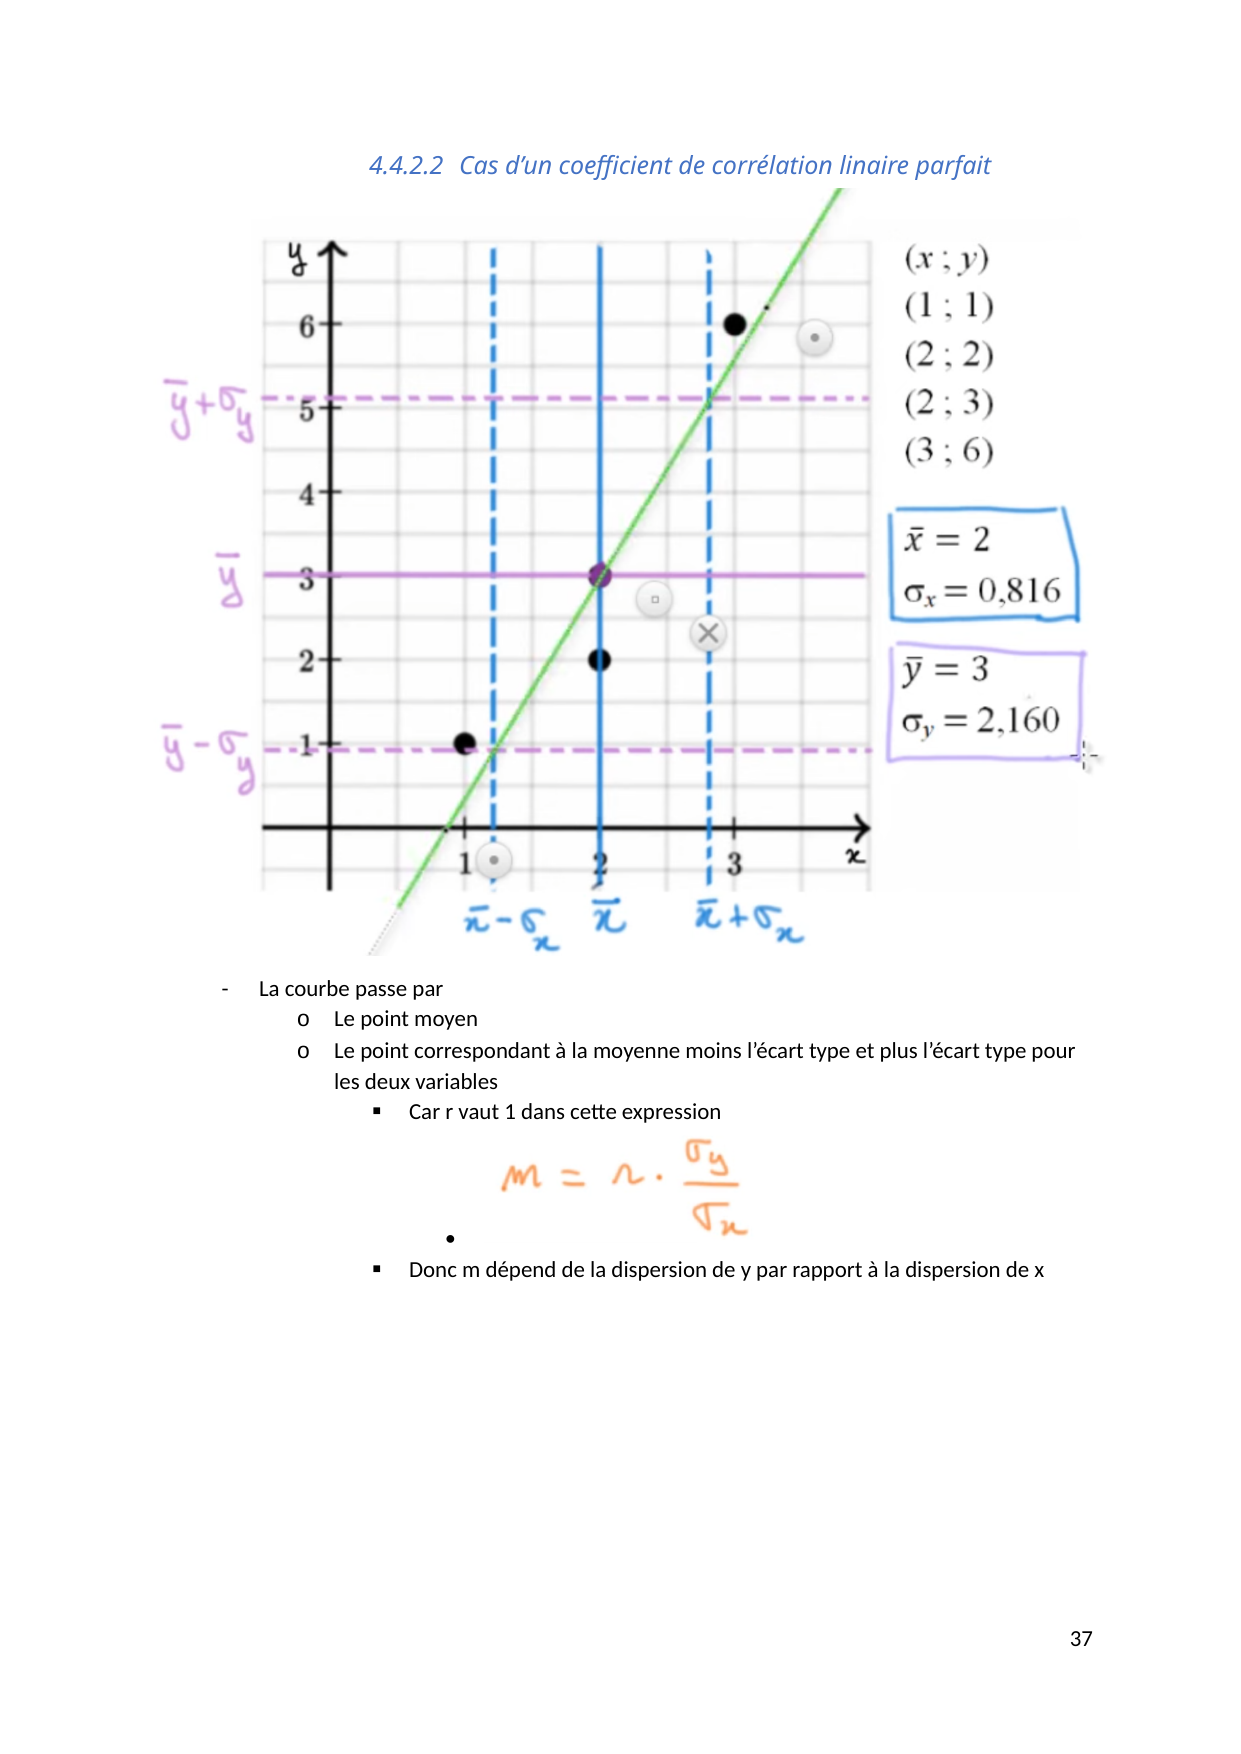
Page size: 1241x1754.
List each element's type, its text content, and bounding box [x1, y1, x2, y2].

list Donc m dépend de la dispersion de y par rapport à la dispersion de x [371, 1255, 1093, 1283]
subtitle Cas d’un coefficient de corrélation linaire parfait [369, 148, 1093, 182]
list Le point moyen [296, 1004, 1093, 1034]
picture [483, 1127, 774, 1248]
list Le point correspondant à la moyenne moins l’écart type et plus l’écart type pour les deux variables [296, 1036, 1093, 1095]
list La courbe passe par [221, 974, 1093, 1002]
list Car r vaut 1 dans cette expression [371, 1097, 1093, 1126]
picture [147, 188, 1137, 956]
